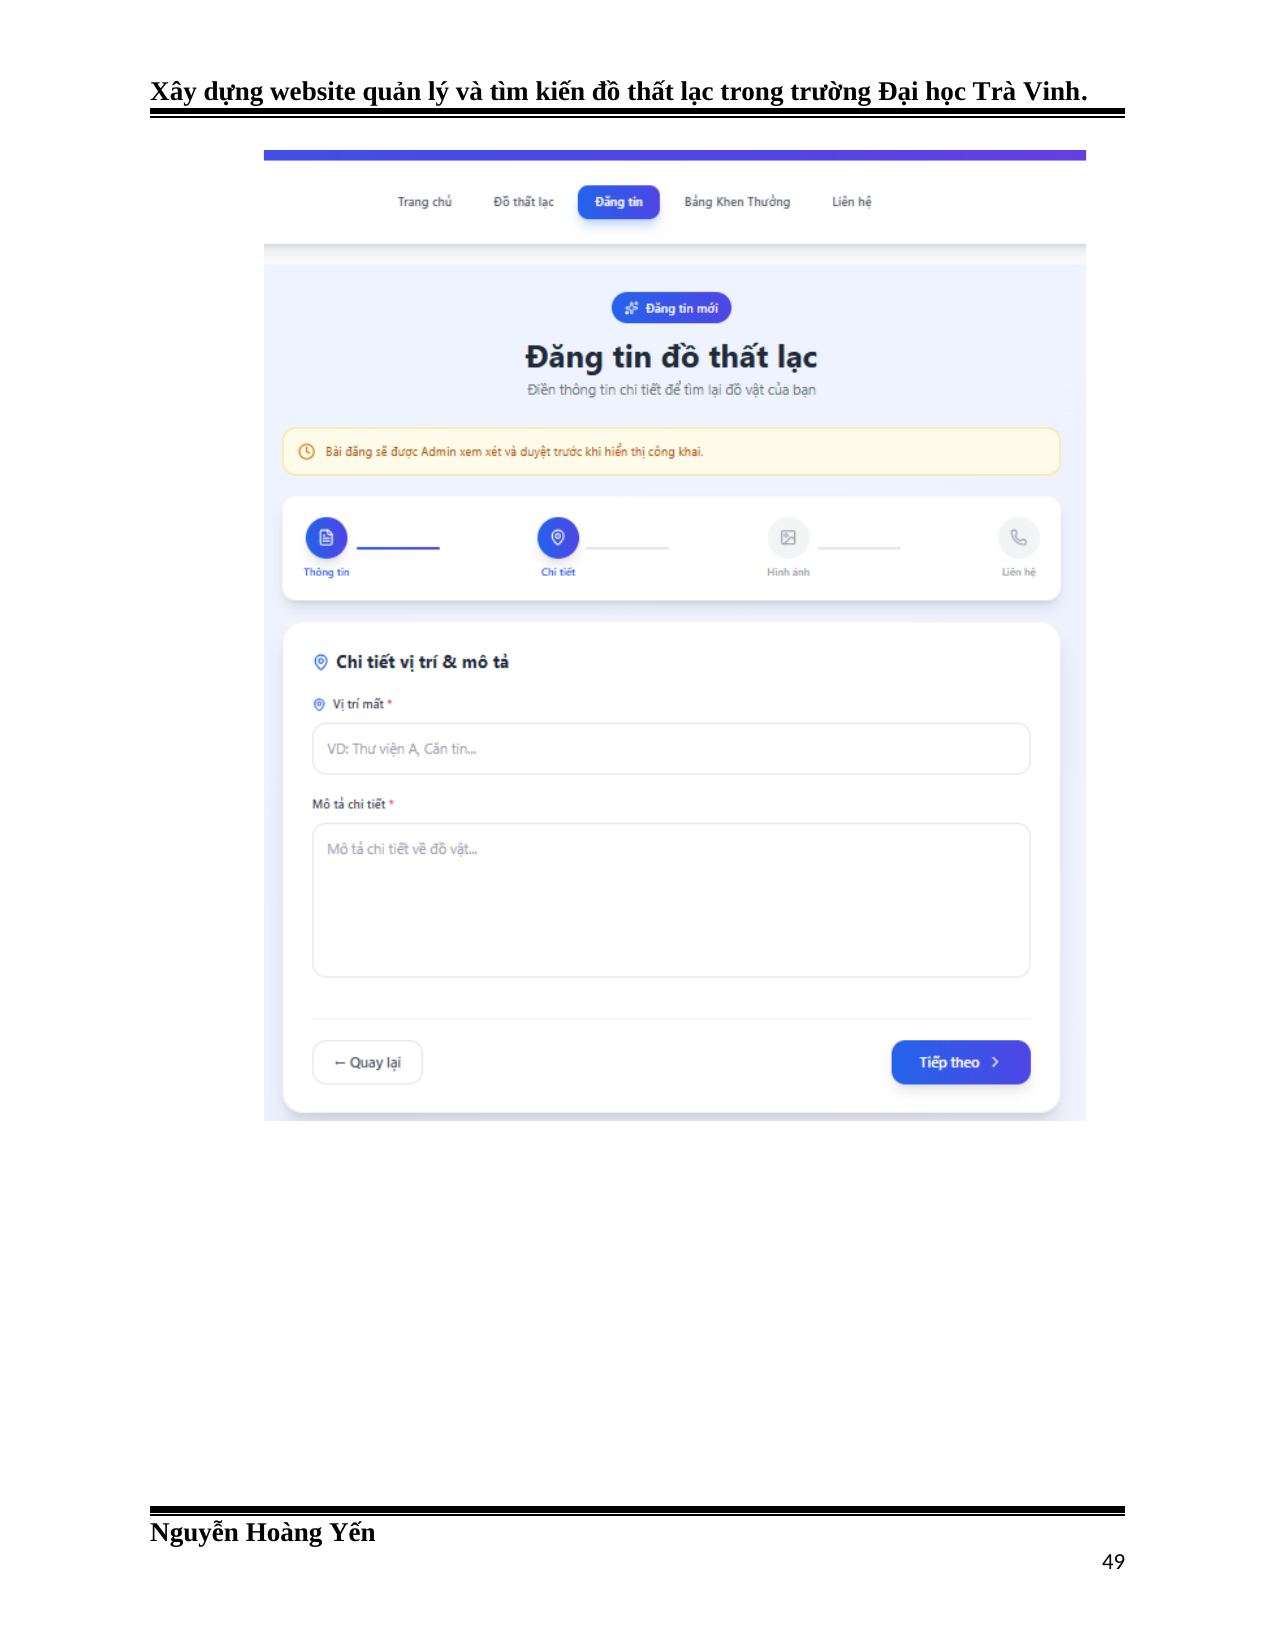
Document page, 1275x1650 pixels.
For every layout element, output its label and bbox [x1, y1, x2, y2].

picture [263, 150, 1087, 1121]
